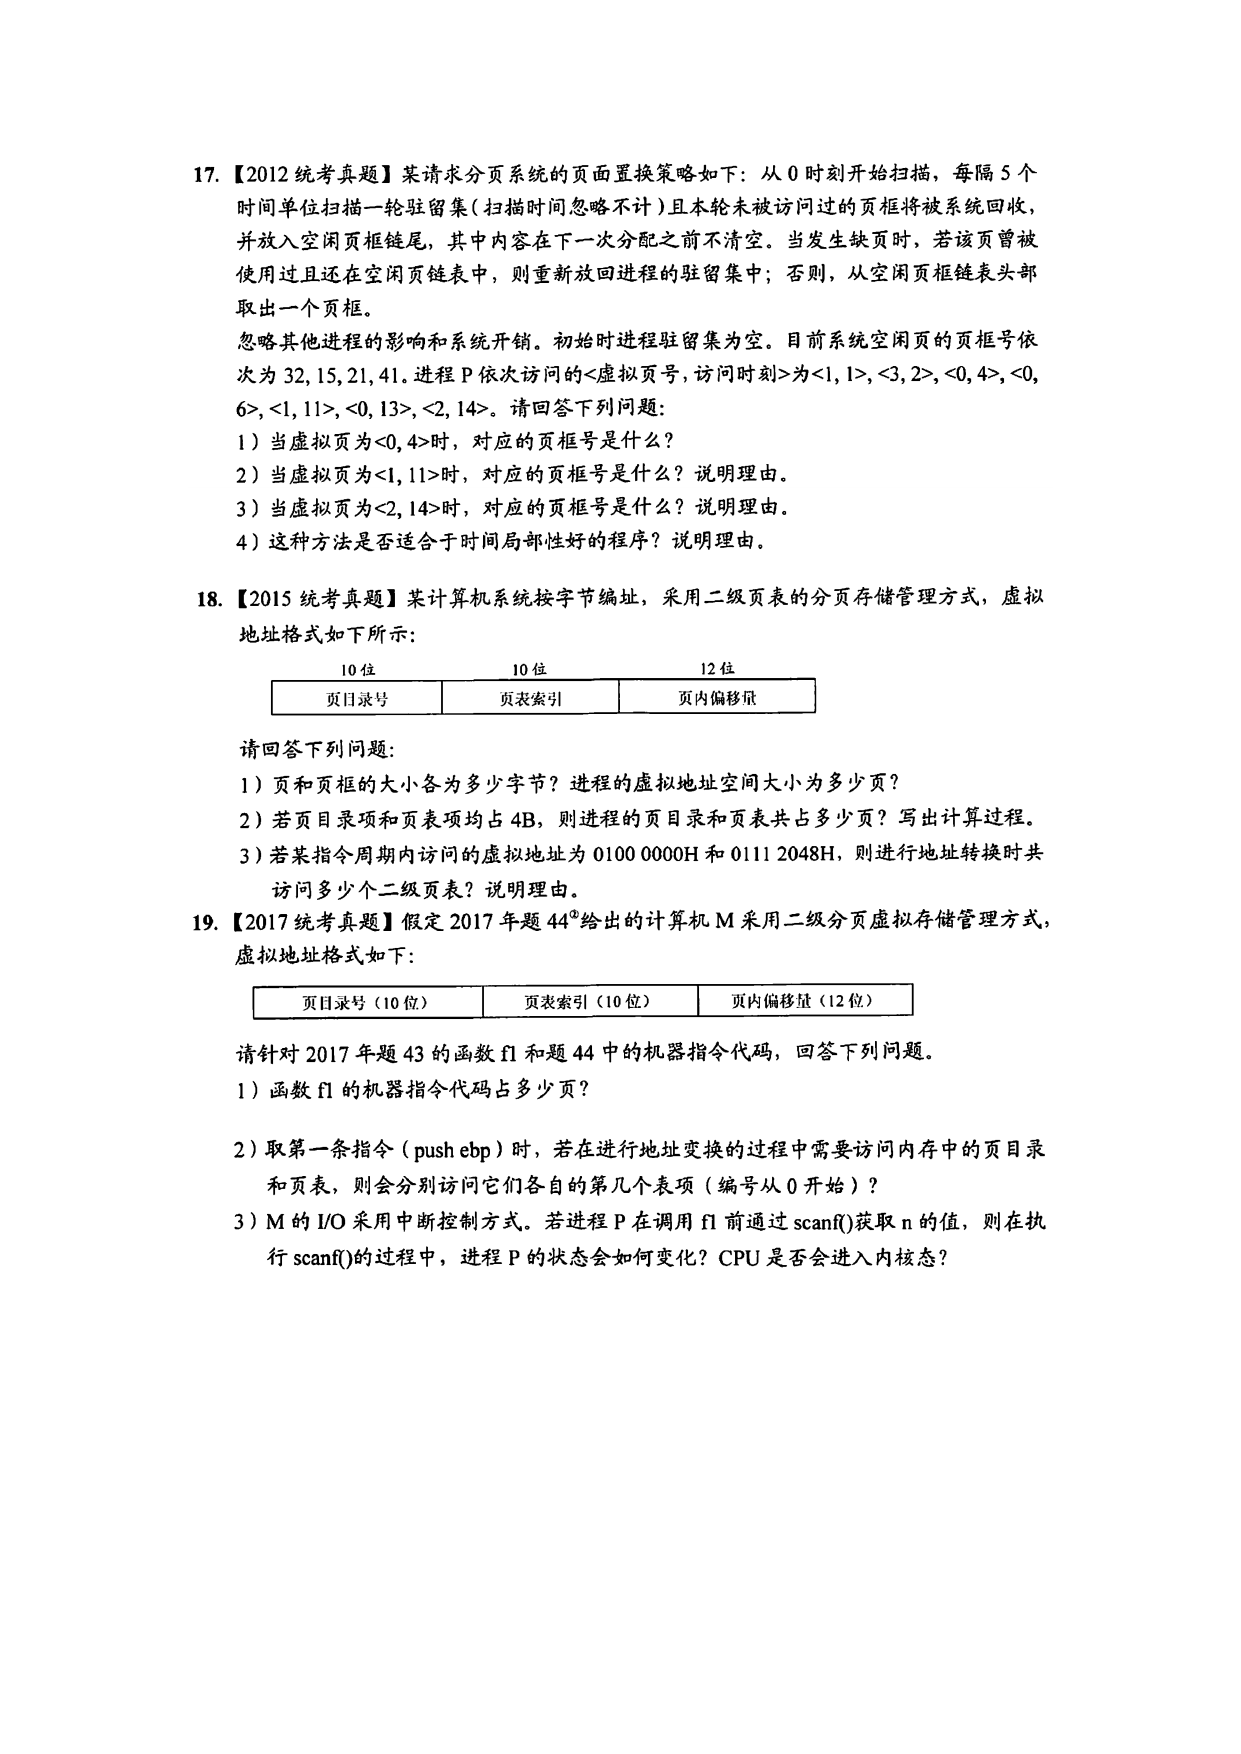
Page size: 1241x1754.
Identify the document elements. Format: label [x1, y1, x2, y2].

picture [187, 909, 1053, 1109]
picture [187, 584, 1053, 902]
picture [187, 1137, 1053, 1274]
picture [187, 162, 1053, 557]
